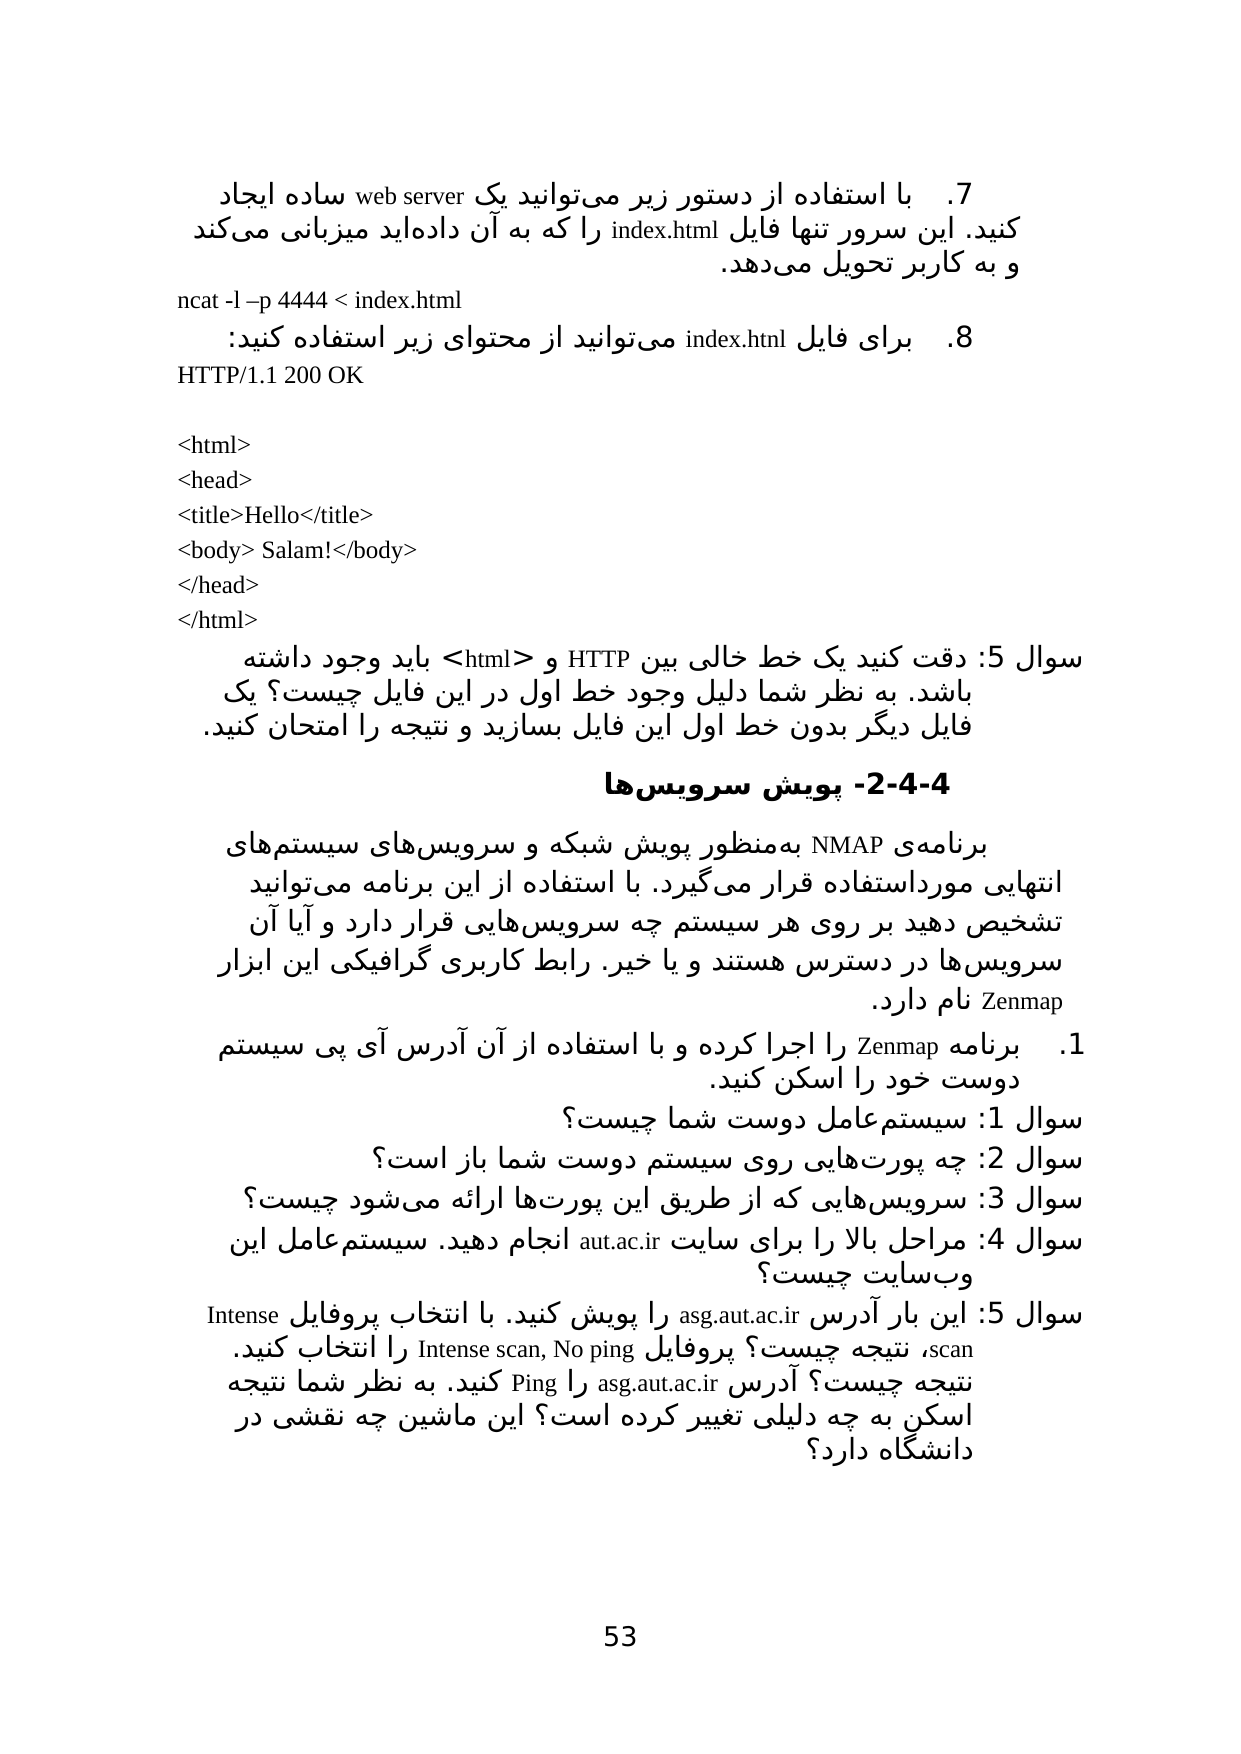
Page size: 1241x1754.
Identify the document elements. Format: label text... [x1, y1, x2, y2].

text سرویس‌هایی که از طریق این پورت‌ها ارائه می‌شود چیست؟ [177, 1182, 974, 1216]
text این بار آدرس asg.aut.ac.ir را پویش کنید. با انتخاب پروفایل Intense scan، نتیجه چیست؟ پروفایل Intense scan, No ping را انتخاب کنید. نتیجه چیست؟ آدرس asg.aut.ac.ir را Ping کنید. به نظر شما نتیجه اسکن به چه دلیلی تغییر کرده است؟ این ماشین چه نقشی در دانشگاه دارد؟ [177, 1296, 974, 1466]
text با استفاده از دستور زیر می‌توانید یک web server ساده ایجاد کنید. این سرور تنها فایل index.html را که به آن داده‌اید میزبانی می‌کند و به کاربر تحویل می‌دهد. [177, 177, 1021, 279]
list </head> [177, 570, 1063, 599]
list برنامه Zenmap را اجرا کرده و با استفاده از آن آدرس آی پی سیستم دوست خود را اسکن کنید. [177, 1027, 1058, 1095]
list HTTP/1.1 200 OK [177, 360, 1063, 389]
text سیستم‌عامل دوست شما چیست؟ [177, 1101, 974, 1135]
text چه پورت‌هایی روی سیستم دوست شما باز است؟ [177, 1142, 974, 1176]
text دقت کنید یک خط خالی بین HTTP و <html> باید وجود داشته باشد. به نظر شما دلیل وجود خط اول در این فایل چیست؟ یک فایل دیگر بدون خط اول این فایل بسازید و نتیجه را امتحان کنید. [177, 640, 974, 742]
text برنامه‌ی NMAP به‌منظور پویش شبکه و سرویس‌های سیستم‌های انتهایی مورداستفاده قرار می‌گیرد. با استفاده از این برنامه می‌توانید تشخیص دهید بر روی هر سیستم چه سرویس‌هایی قرار دارد و آیا آن سرویس‌ها در دسترس هستند و یا خیر. رابط کاربری گرافیکی این ابزار Zenmap نام دارد. [177, 826, 1063, 1016]
text برای فایل index.htnl می‌توانید از محتوای زیر استفاده کنید: [177, 320, 1021, 354]
text مراحل بالا را برای سایت aut.ac.ir انجام دهید. سیستم‌عامل این وب‌سایت چیست؟ [177, 1222, 974, 1290]
list </html> [177, 605, 1063, 634]
list <body> Salam!</body> [177, 535, 1063, 564]
text پویش سرویس‌ها [177, 767, 951, 801]
list ncat -l –p 4444 < index.html [177, 285, 1063, 314]
list <html> [177, 430, 1063, 459]
list <title>Hello</title> [177, 500, 1063, 529]
list <head> [177, 465, 1063, 494]
